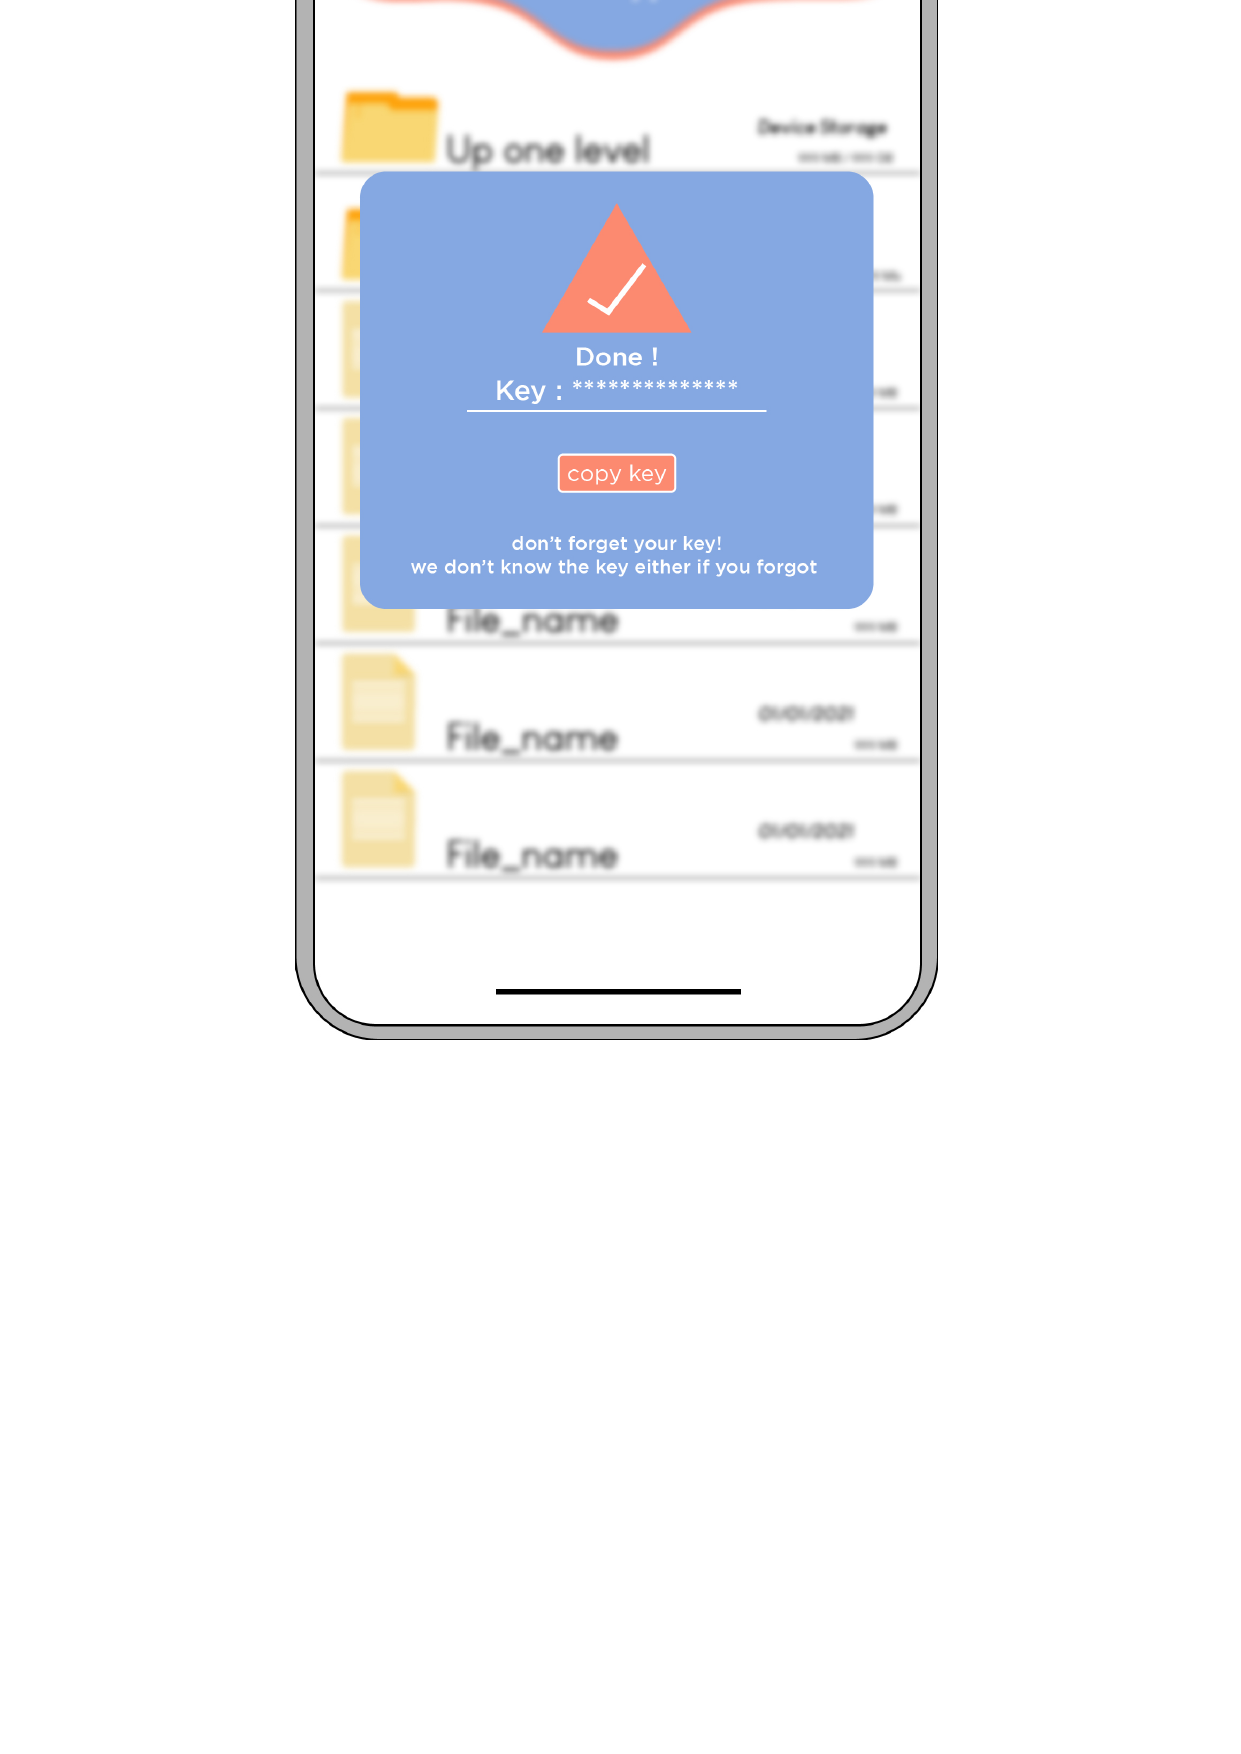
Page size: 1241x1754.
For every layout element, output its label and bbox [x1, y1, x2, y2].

picture [295, 0, 938, 1040]
